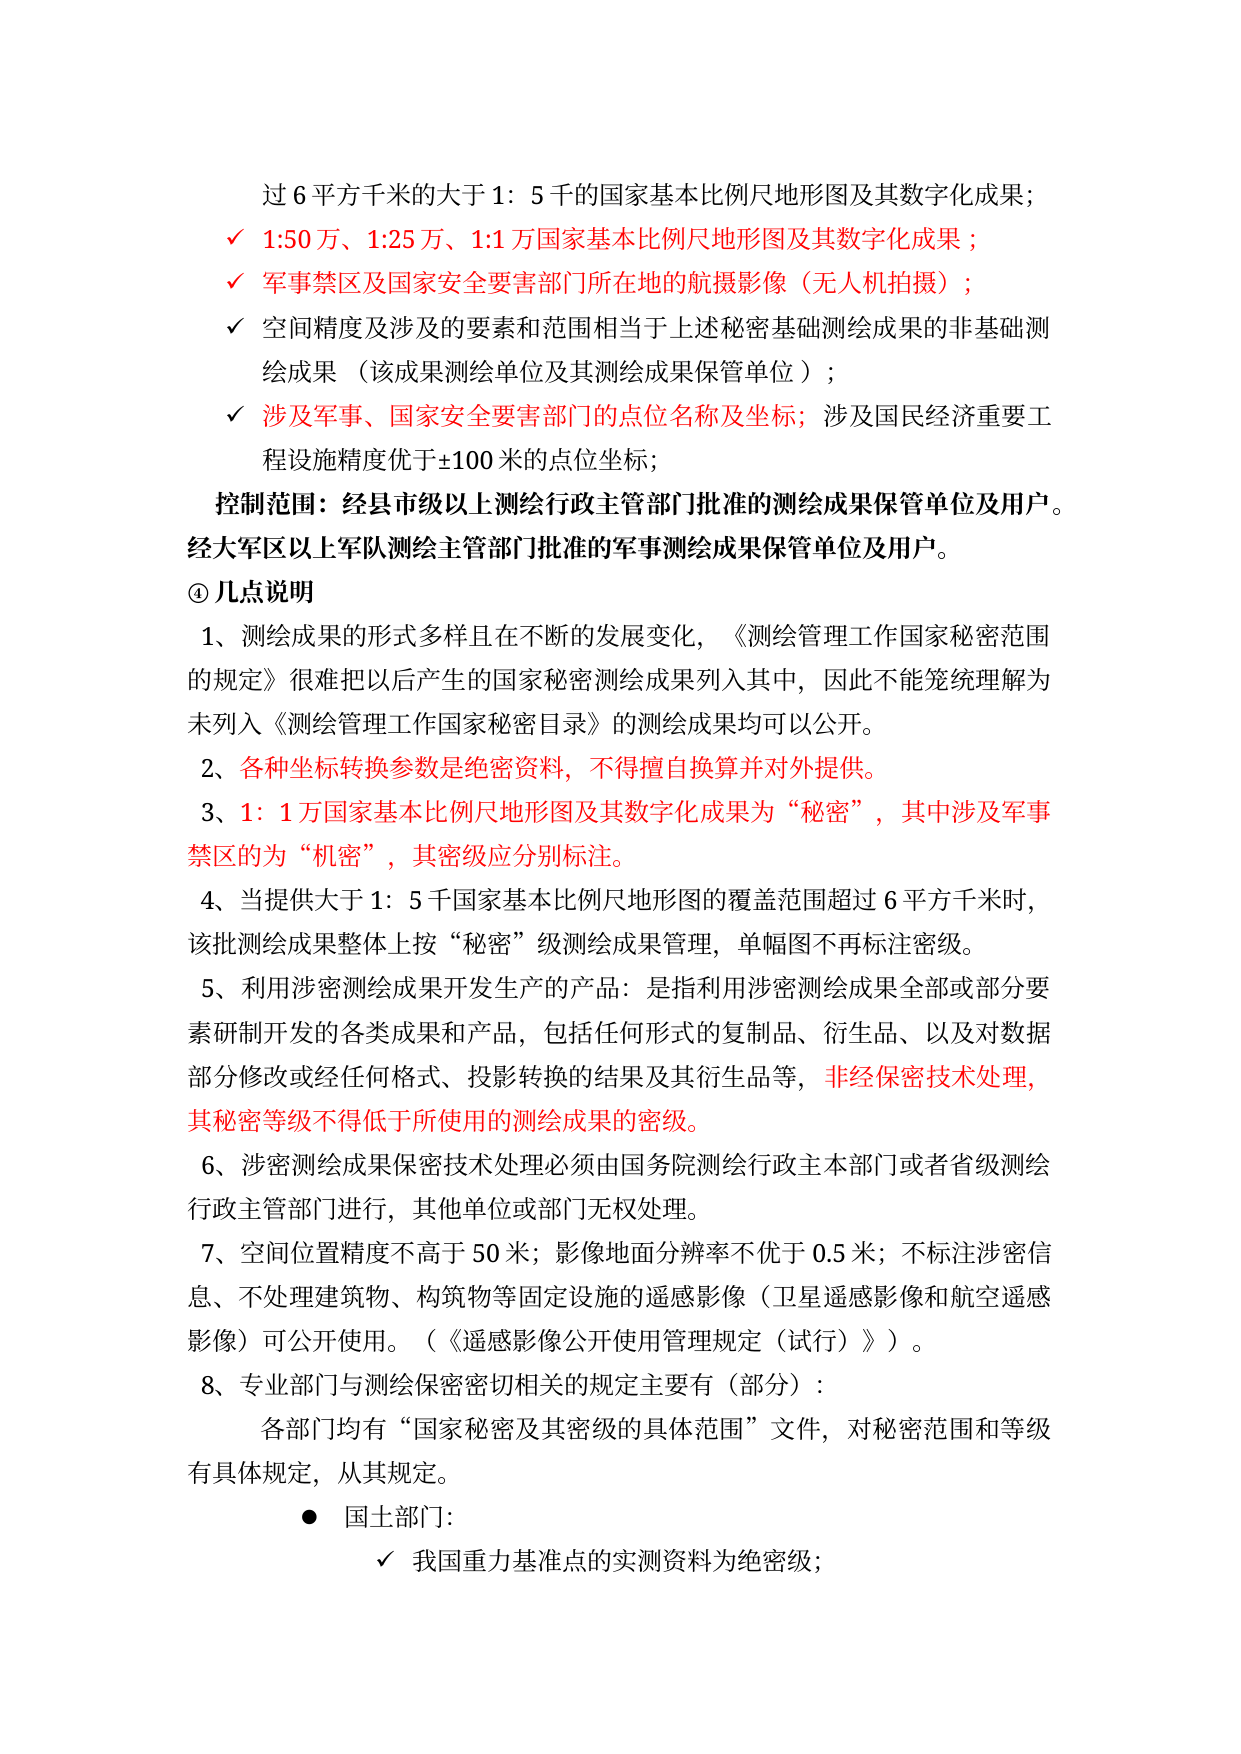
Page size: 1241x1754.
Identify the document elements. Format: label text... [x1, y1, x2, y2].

list 国土部门： [300, 1494, 1053, 1538]
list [225, 172, 1053, 216]
list 空间精度及涉及的要素和范围相当于上述秘密基础测绘成果的非基础测绘成果 （该成果测绘单位及其测绘成果保管单位 ）； [225, 304, 1053, 392]
list 涉及军事、国家安全要害部门的点位名称及坐标；涉及国民经济重要工程设施精度优于±100米的点位坐标； [225, 392, 1053, 480]
text 各部门均有“国家秘密及其密级的具体范围”文件，对秘密范围和等级有具体规定，从其规定。 [187, 1406, 1053, 1494]
text 1、测绘成果的形式多样且在不断的发展变化，《测绘管理工作国家秘密范围的规定》很难把以后产生的国家秘密测绘成果列入其中，因此不能笼统理解为未列入《测绘管理工作国家秘密目录》的测绘成果均可以公开。 [187, 613, 1053, 745]
list 我国重力基准点的实测资料为绝密级； [375, 1538, 1053, 1582]
text ④几点说明 [187, 568, 1053, 613]
list 军事禁区及国家安全要害部门所在地的航摄影像（无人机拍摄）； [225, 260, 1053, 304]
text 2、各种坐标转换参数是绝密资料，不得擅自换算并对外提供。 [187, 745, 1053, 789]
text 3、1：1万国家基本比例尺地形图及其数字化成果为“秘密”，其中涉及军事禁区的为“机密”，其密级应分别标注。 [187, 789, 1053, 877]
list 1:50万、1:25万、1:1万国家基本比例尺地形图及其数字化成果 ； [225, 216, 1053, 260]
text 控制范围：经县市级以上测绘行政主管部门批准的测绘成果保管单位及用户。经大军区以上军队测绘主管部门批准的军事测绘成果保管单位及用户。 [187, 480, 1053, 568]
text 5、利用涉密测绘成果开发生产的产品：是指利用涉密测绘成果全部或部分要素研制开发的各类成果和产品，包括任何形式的复制品、衍生品、以及对数据部分修改或经任何格式、投影转换的结果及其衍生品等，非经保密技术处理，其秘密等级不得低于所使用的测绘成果的密级。 [187, 965, 1053, 1141]
text 6、涉密测绘成果保密技术处理必须由国务院测绘行政主本部门或者省级测绘行政主管部门进行，其他单位或部门无权处理。 [187, 1141, 1053, 1229]
text 7、空间位置精度不高于50米；影像地面分辨率不优于0.5米；不标注涉密信息、不处理建筑物、构筑物等固定设施的遥感影像（卫星遥感影像和航空遥感影像）可公开使用。（《遥感影像公开使用管理规定（试行）》）。 [187, 1229, 1053, 1362]
text 8、专业部门与测绘保密密切相关的规定主要有（部分）： [187, 1362, 1053, 1406]
text 4、当提供大于1：5千国家基本比例尺地形图的覆盖范围超过6平方千米时，该批测绘成果整体上按“秘密”级测绘成果管理，单幅图不再标注密级。 [187, 877, 1053, 965]
